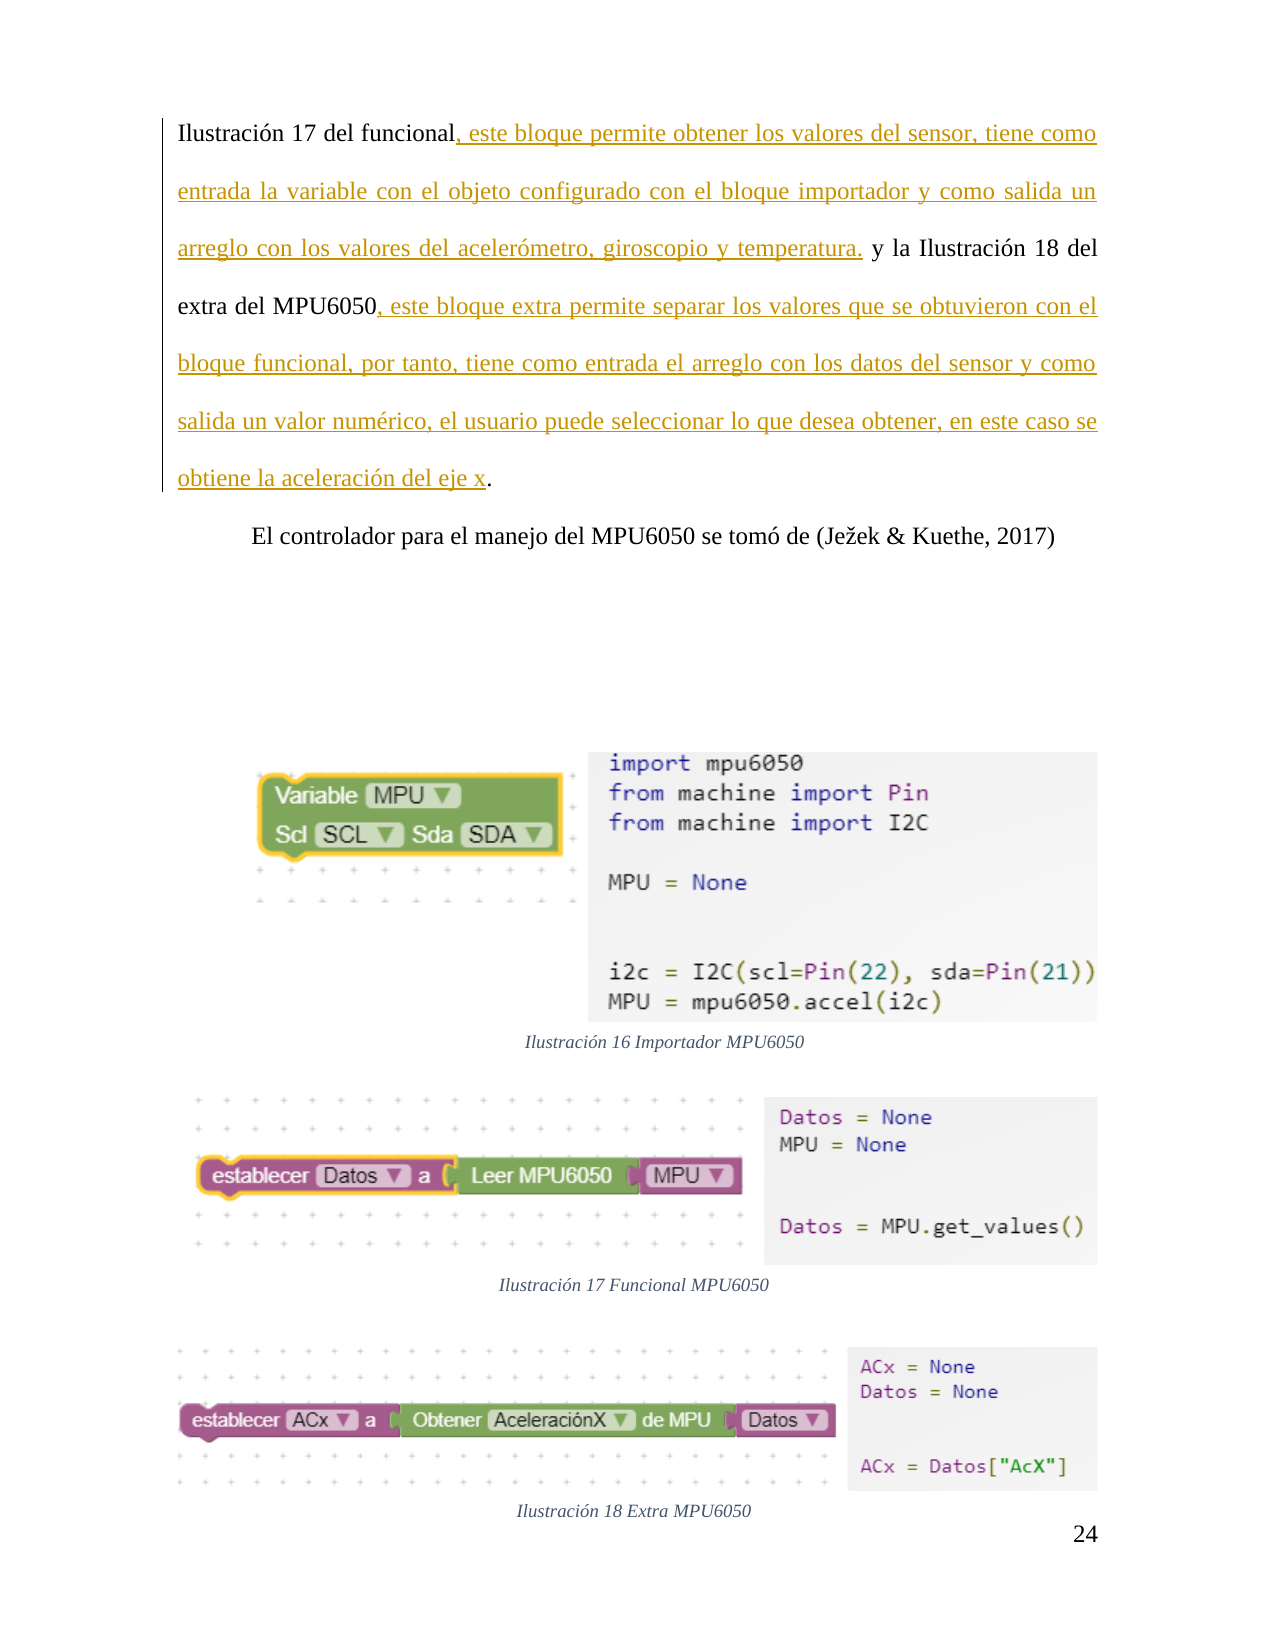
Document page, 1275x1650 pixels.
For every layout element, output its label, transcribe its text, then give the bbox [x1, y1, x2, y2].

picture [177, 1097, 1098, 1265]
picture [177, 1347, 1098, 1491]
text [177, 118, 1098, 431]
text El controlador para el manejo del MPU6050 se tomó de [177, 521, 1098, 549]
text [177, 432, 1098, 492]
picture [235, 752, 1098, 1022]
